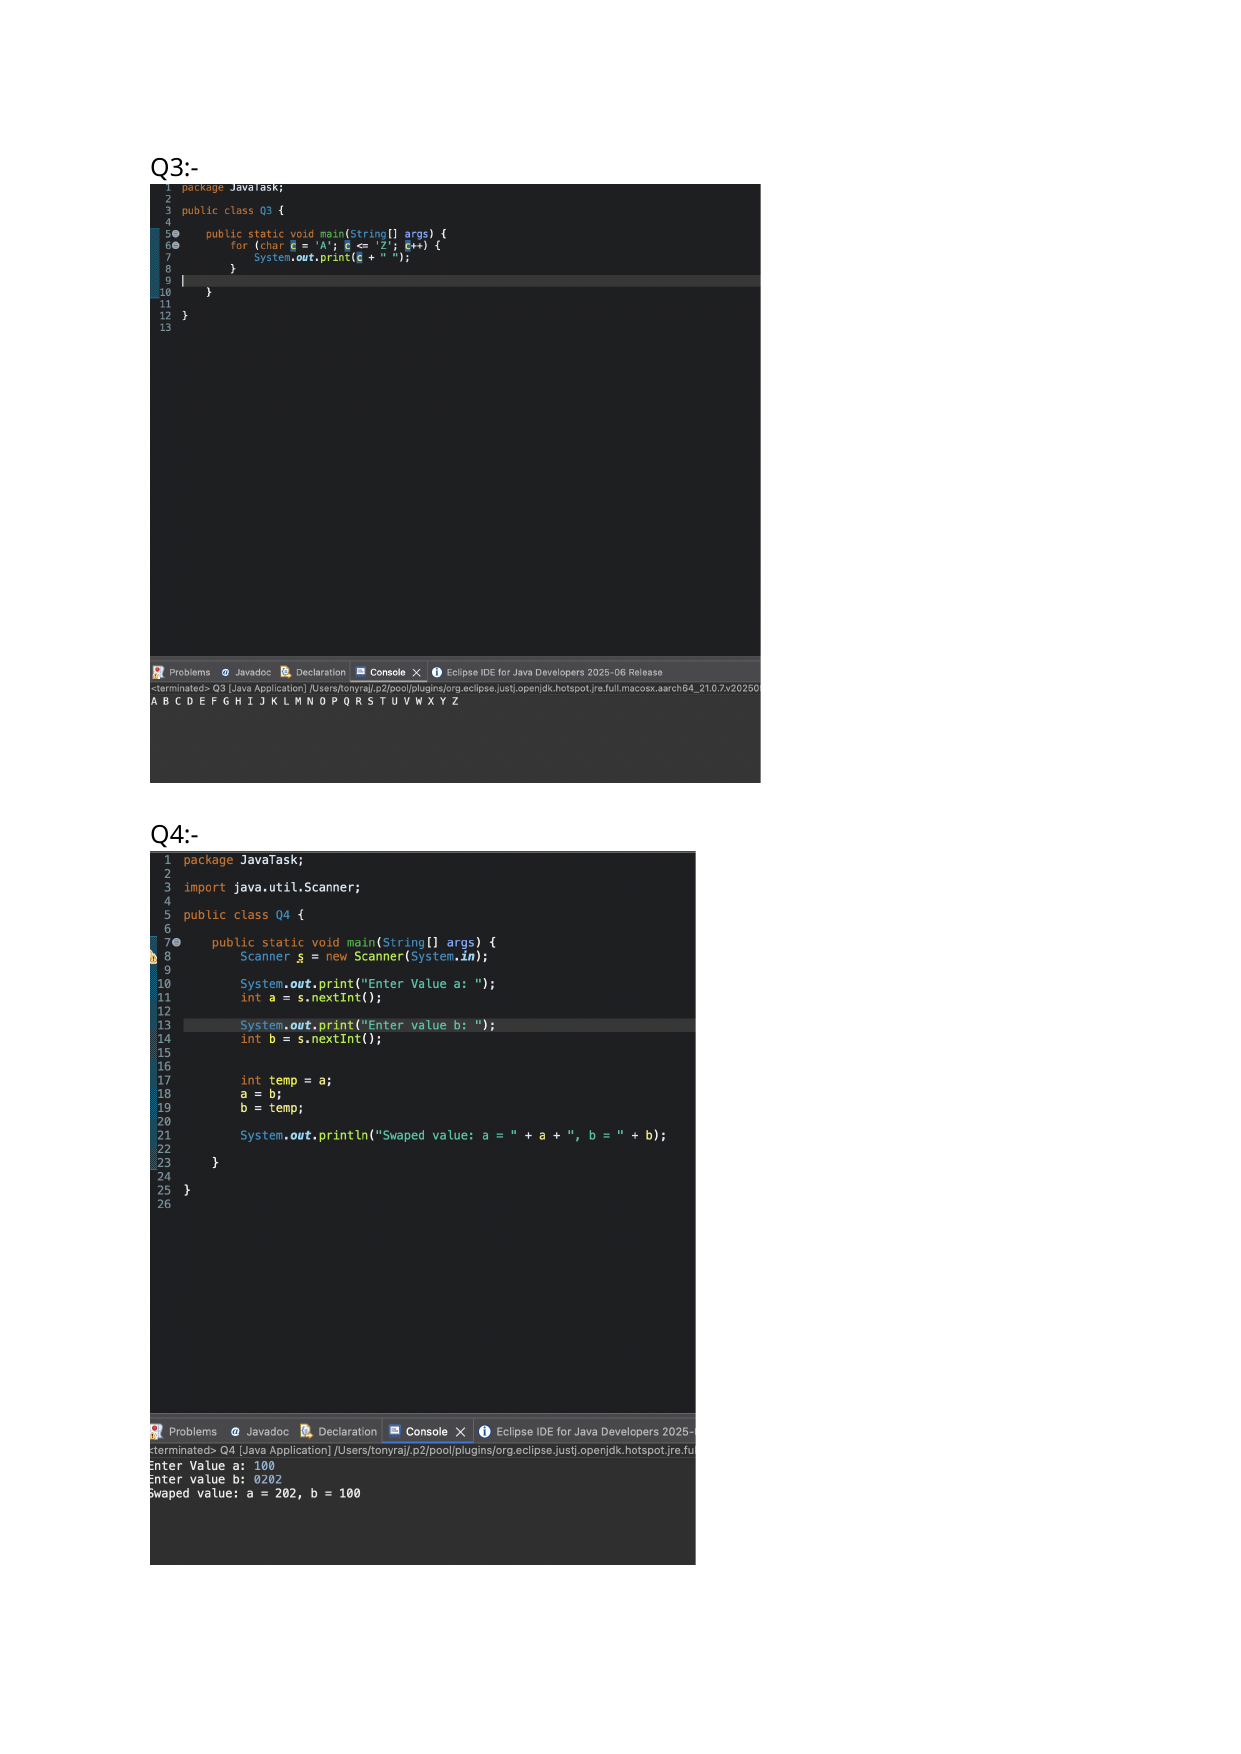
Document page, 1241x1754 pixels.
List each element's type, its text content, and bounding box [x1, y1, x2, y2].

text Q3:- [150, 150, 1090, 184]
text Q4:- [150, 817, 1090, 851]
picture [150, 851, 696, 1565]
picture [150, 184, 761, 783]
